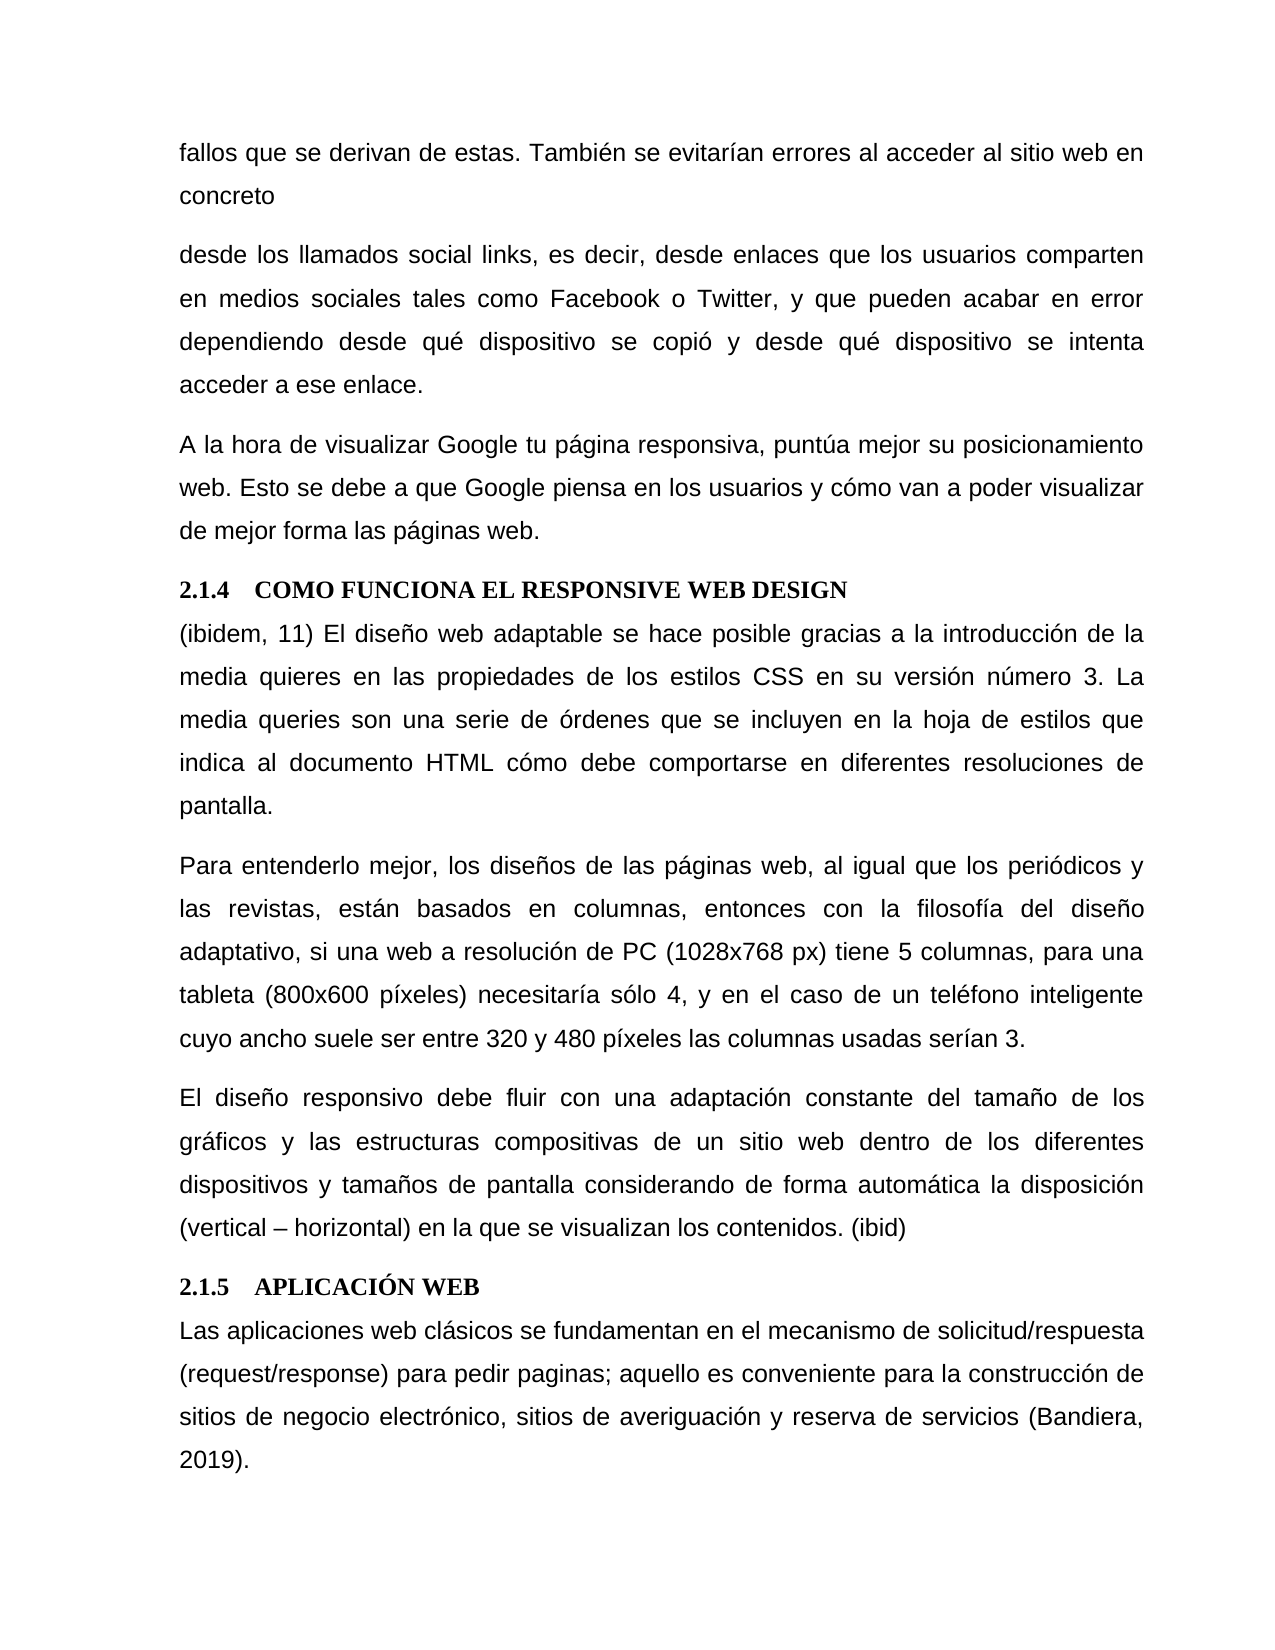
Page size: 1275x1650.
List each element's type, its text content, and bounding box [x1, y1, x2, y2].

text A la hora de visualizar Google tu página responsiva, puntúa mejor su posicionamiento web. Esto se debe a que Google piensa en los usuarios y cómo van a poder visualizar de mejor forma las páginas web. [179, 429, 1146, 544]
text desde los llamados social links, es decir, desde enlaces que los usuarios comparten en medios sociales tales como Facebook o Twitter, y que pueden acabar en error dependiendo desde qué dispositivo se copió y desde qué dispositivo se intenta acceder a ese enlace. [179, 240, 1146, 398]
text Las aplicaciones web clásicos se fundamentan en el mecanismo de solicitud/respuesta (request/response) para pedir paginas; aquello es conveniente para la construcción de sitios de negocio electrónico, sitios de averiguación y reserva de servicios (Bandiera, 2019). [179, 1316, 1146, 1474]
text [179, 137, 1146, 209]
subtitle APLICACIÓN WEB [179, 1272, 1146, 1301]
subtitle COMO FUNCIONA EL RESPONSIVE WEB DESIGN [179, 576, 1146, 604]
text El diseño responsivo debe fluir con una adaptación constante del tamaño de los gráficos y las estructuras compositivas de un sitio web dentro de los diferentes dispositivos y tamaños de pantalla considerando de forma automática la disposición (vertical – horizontal) en la que se visualizan los contenidos. (ibid) [179, 1083, 1146, 1241]
text (ibidem, 11) El diseño web adaptable se hace posible gracias a la introducción de la media quieres en las propiedades de los estilos CSS en su versión número 3. La media queries son una serie de órdenes que se incluyen en la hoja de estilos que indica al documento HTML cómo debe comportarse en diferentes resoluciones de pantalla. [179, 619, 1146, 820]
text Para entenderlo mejor, los diseños de las páginas web, al igual que los periódicos y las revistas, están basados en columnas, entonces con la filosofía del diseño adaptativo, si una web a resolución de PC (1028x768 px) tiene 5 columnas, para una tableta (800x600 píxeles) necesitaría sólo 4, y en el caso de un teléfono inteligente cuyo ancho suele ser entre 320 y 480 píxeles las columnas usadas serían 3. [179, 851, 1146, 1052]
